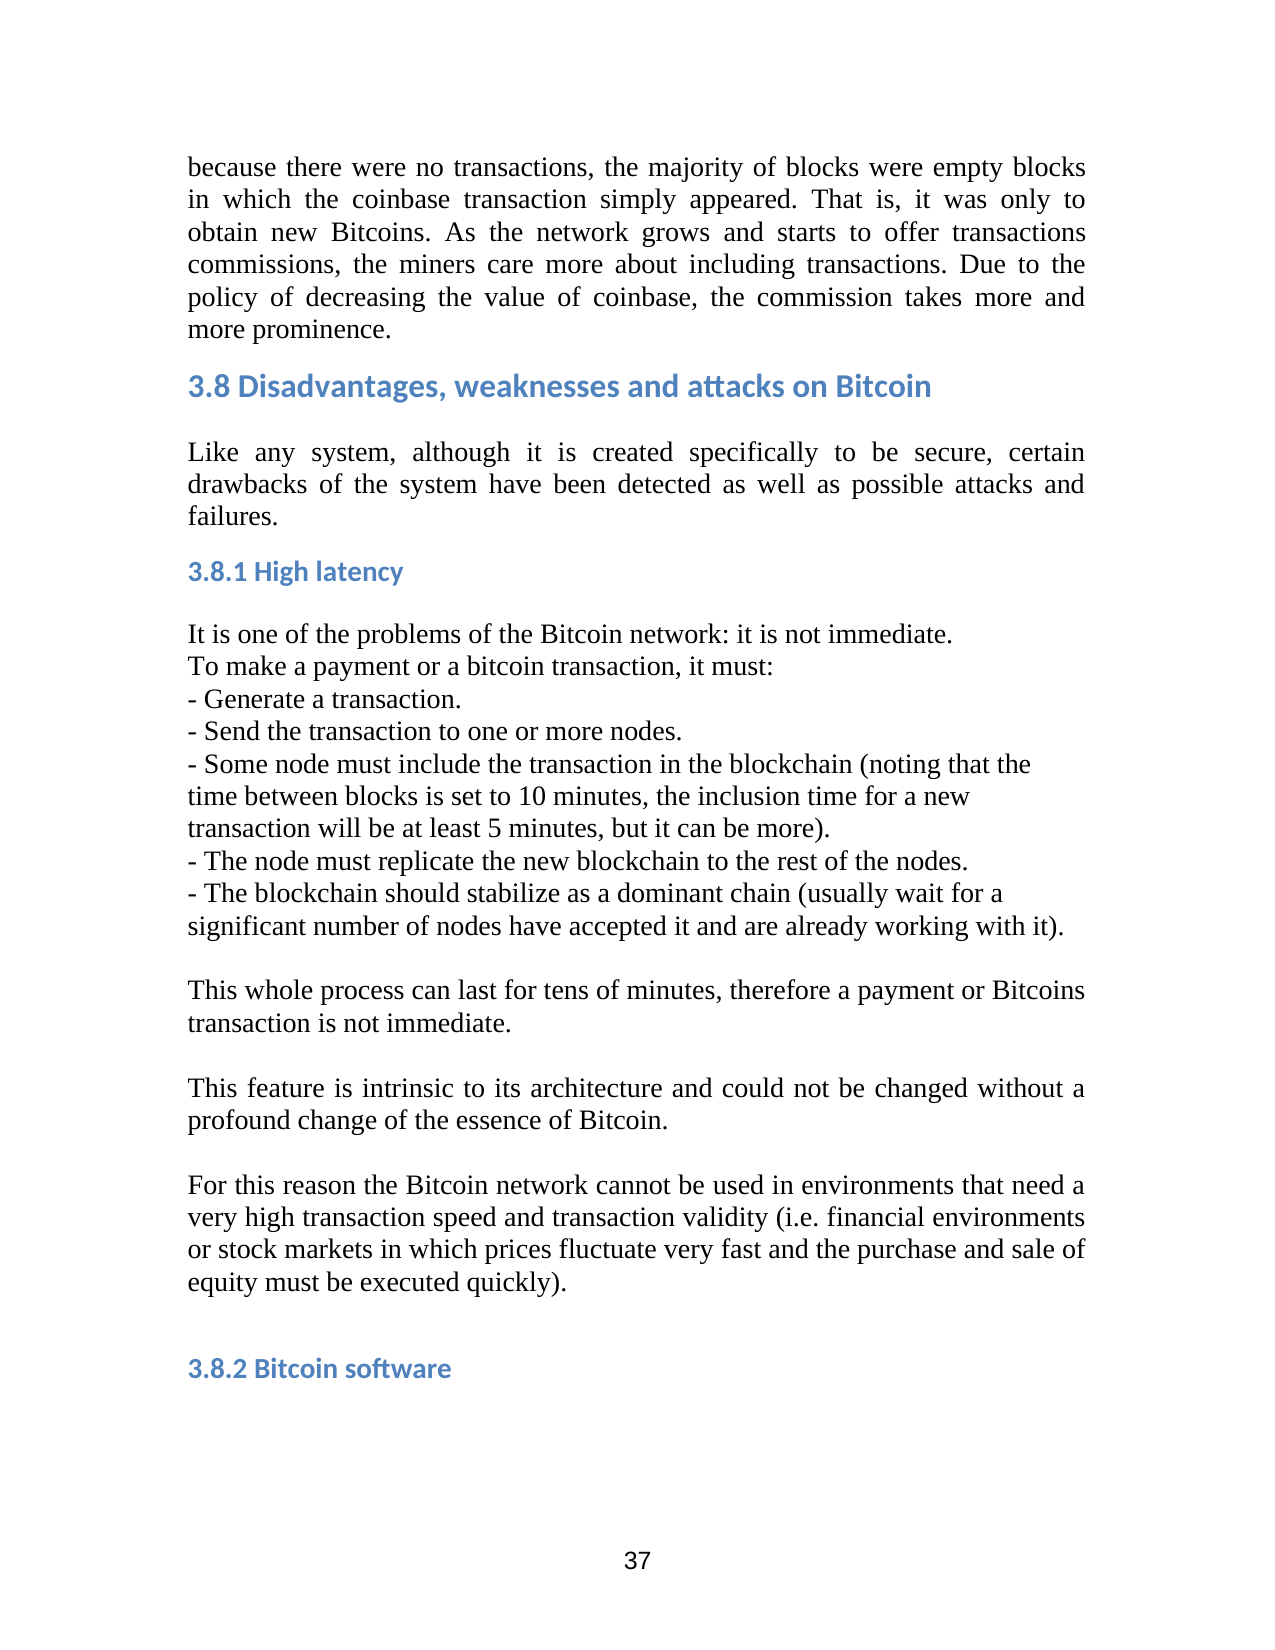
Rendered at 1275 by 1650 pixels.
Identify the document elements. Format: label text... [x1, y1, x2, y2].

subtitle 3.8.1 High latency [187, 553, 1087, 588]
text It is one of the problems of the Bitcoin network: it is not immediate. [187, 617, 1087, 649]
text For this reason the Bitcoin network cannot be used in environments that need a very high transaction speed and transaction validity (i.e. financial environments or stock markets in which prices fluctuate very fast and the purchase and sale of equity must be executed quickly). [187, 1168, 1087, 1297]
text This feature is intrinsic to its architecture and could not be changed without a profound change of the essence of Bitcoin. [187, 1071, 1087, 1135]
text - Some node must include the transaction in the blockchain (noting that the time between blocks is set to 10 minutes, the inclusion time for a new transaction will be at least 5 minutes, but it can be more). [187, 747, 1087, 844]
subtitle 3.8.2 Bitcoin software [187, 1351, 1087, 1386]
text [187, 150, 1087, 344]
subtitle 3.8 Disadvantages, weaknesses and attacks on Bitcoin [187, 365, 1087, 406]
text - Send the transaction to one or more nodes. [187, 714, 1087, 747]
text This whole process can last for tens of minutes, therefore a payment or Bitcoins transaction is not immediate. [187, 973, 1087, 1038]
text - The node must replicate the new blockchain to the rest of the nodes. [187, 844, 1087, 876]
text - Generate a transaction. [187, 682, 1087, 714]
text - The blockchain should stabilize as a dominant chain (usually wait for a significant number of nodes have accepted it and are already working with it). [187, 876, 1087, 941]
text To make a payment or a bitcoin transaction, it must: [187, 649, 1087, 682]
text Like any system, although it is created specifically to be secure, certain drawbacks of the system have been detected as well as possible attacks and failures. [187, 435, 1087, 532]
